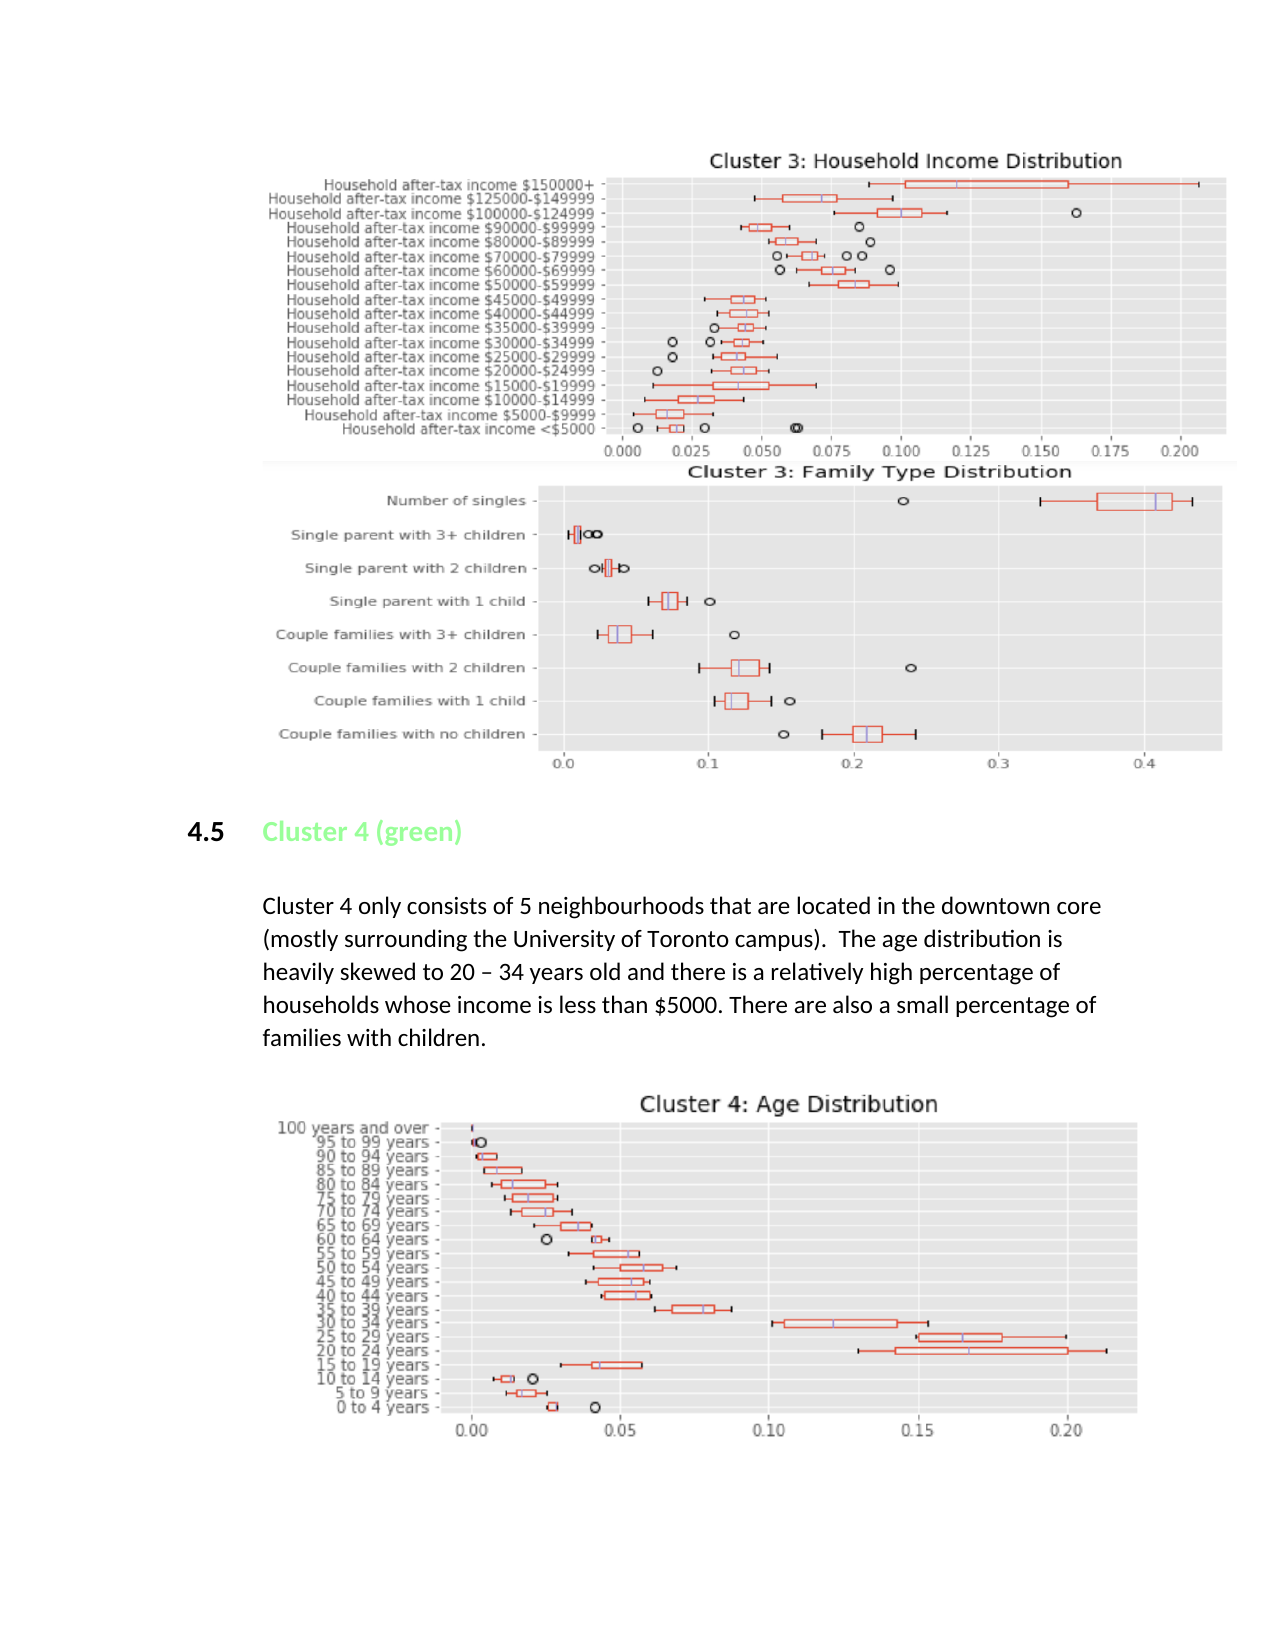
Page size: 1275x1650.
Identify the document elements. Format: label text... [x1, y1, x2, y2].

list Cluster 4 (green) [187, 813, 1125, 849]
picture [262, 461, 1237, 773]
picture [262, 150, 1234, 459]
list Cluster 4 only consists of 5 neighbourhoods that are located in the downtown core (mostly surrounding the University of Toronto campus). The age distribution is heavily skewed to 20 – 34 years old and there is a relatively high percentage of households whose income is less than $5000. There are also a small percentage of families with children. [262, 890, 1125, 1052]
picture [262, 1087, 1154, 1441]
